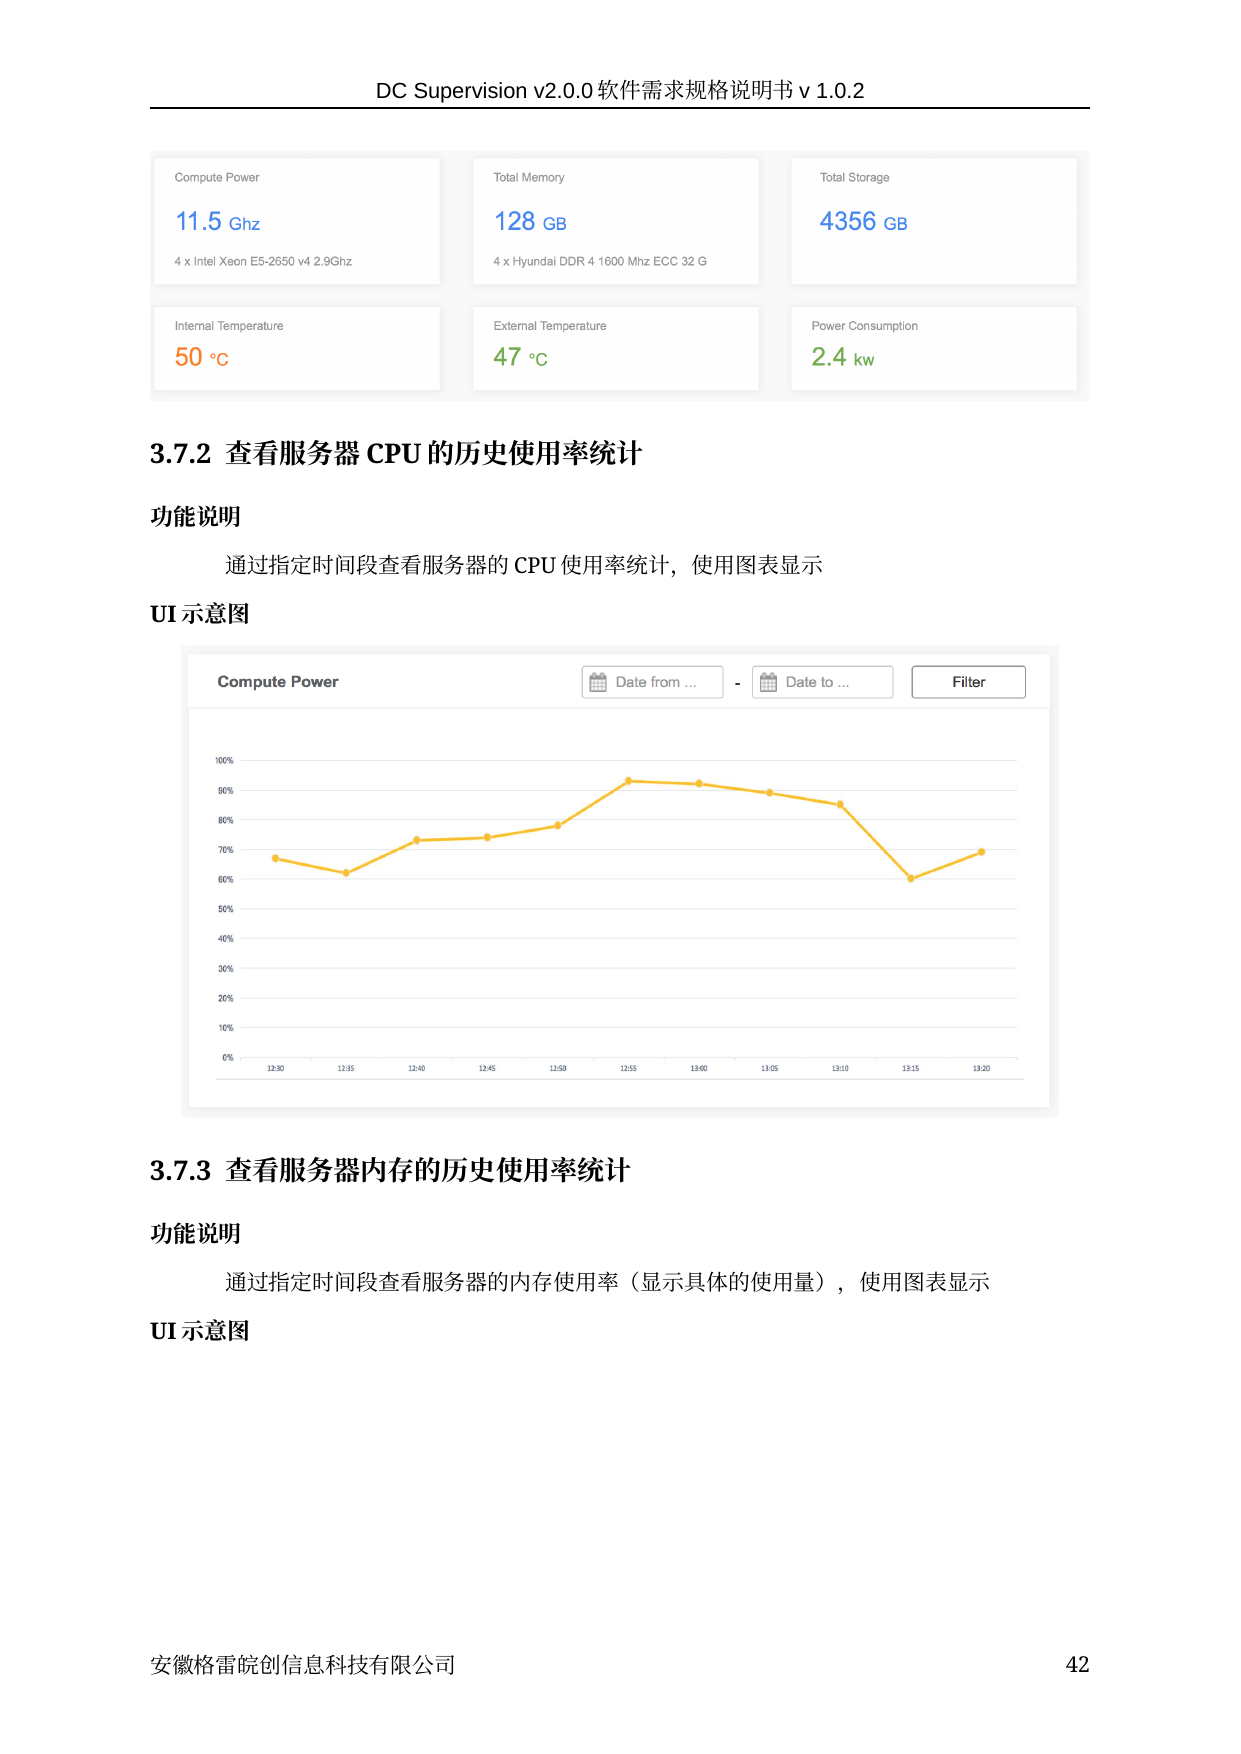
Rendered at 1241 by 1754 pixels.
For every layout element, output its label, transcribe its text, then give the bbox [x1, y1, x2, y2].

subtitle 查看服务器CPU的历史使用率统计 [150, 432, 1090, 471]
picture [181, 645, 1060, 1118]
text 功能说明 [150, 499, 1090, 532]
subtitle 查看服务器内存的历史使用率统计 [150, 1149, 1090, 1188]
picture [150, 150, 1090, 401]
text UI示意图 [150, 596, 1090, 629]
text UI示意图 [150, 1313, 1090, 1346]
text 通过指定时间段查看服务器的CPU使用率统计，使用图表显示 [150, 548, 1090, 580]
text 功能说明 [150, 1216, 1090, 1249]
text 通过指定时间段查看服务器的内存使用率（显示具体的使用量），使用图表显示 [150, 1266, 1090, 1297]
